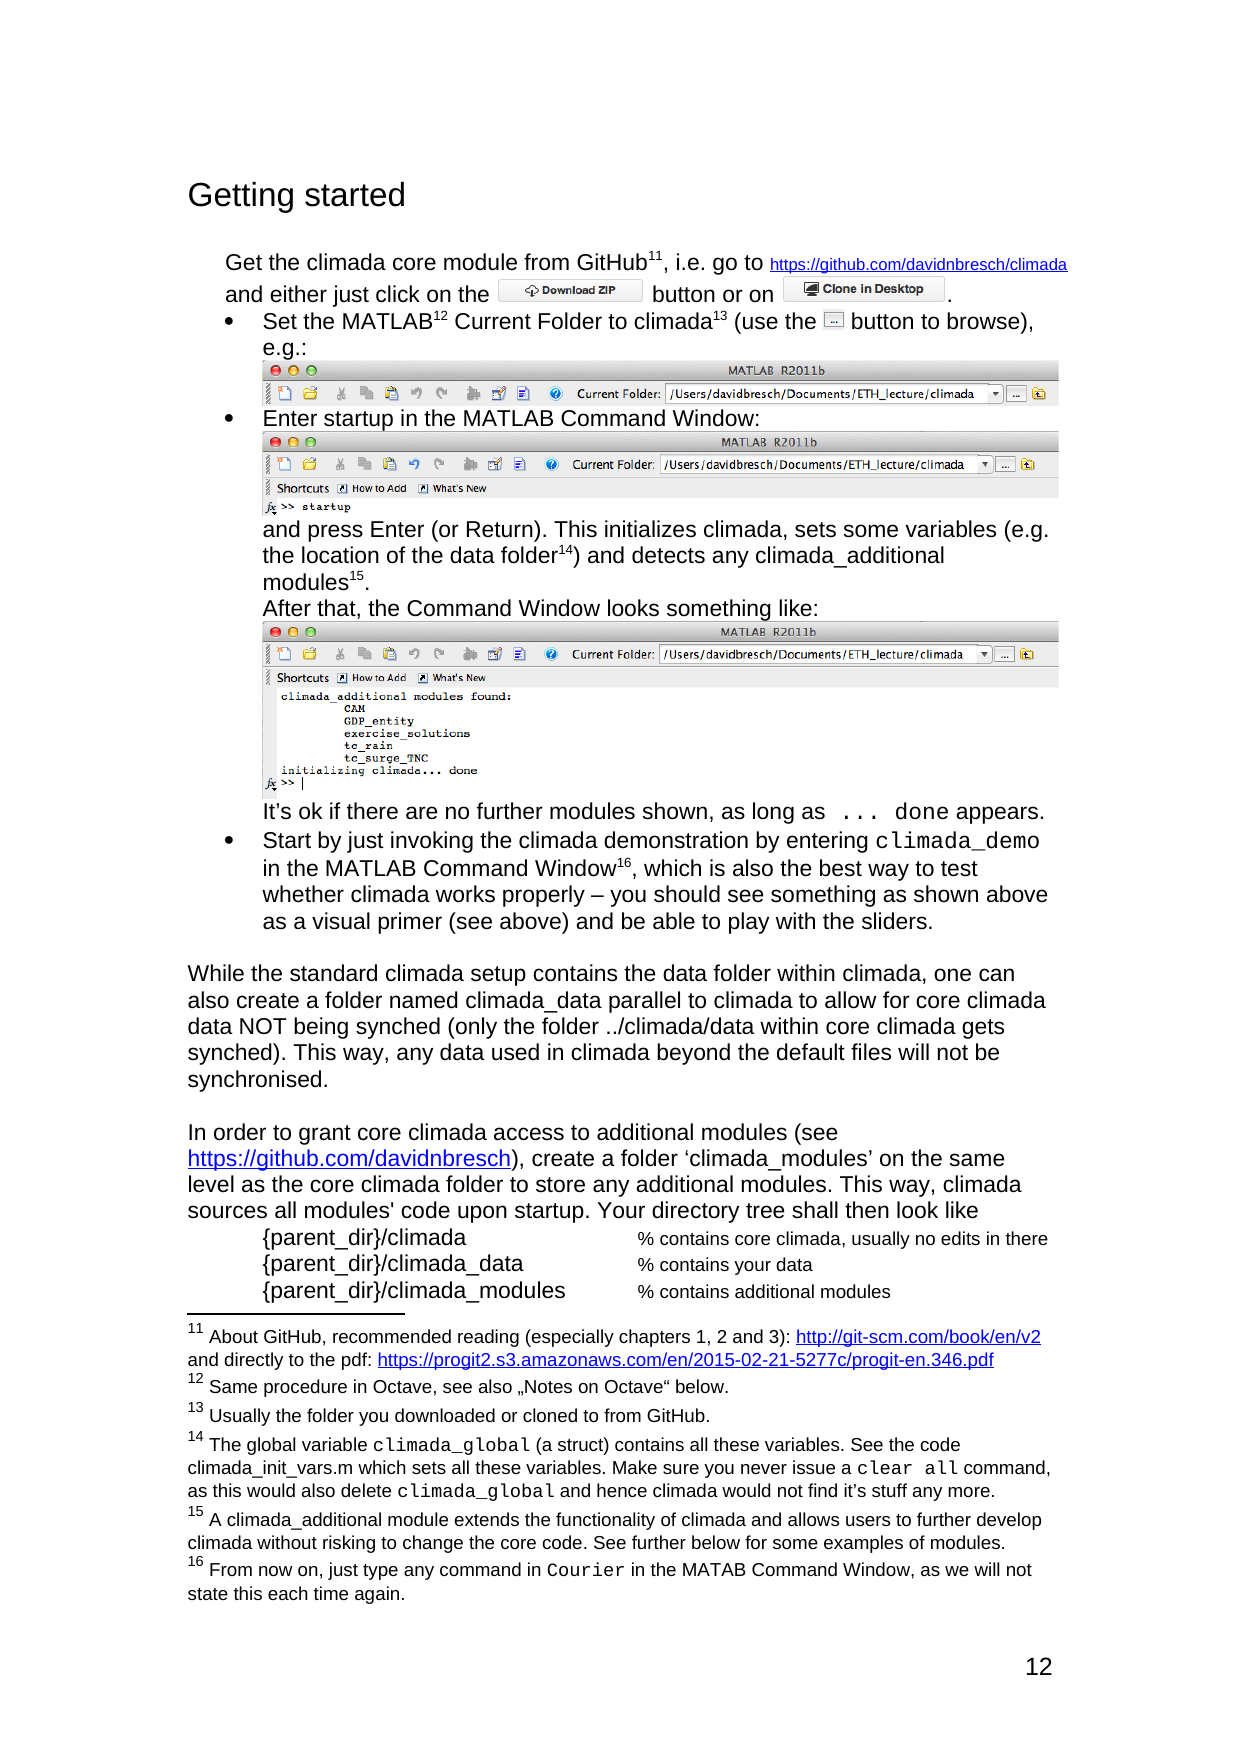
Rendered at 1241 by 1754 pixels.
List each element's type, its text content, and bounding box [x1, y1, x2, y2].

picture [822, 309, 845, 330]
list and press Enter (or Return). This initializes climada, sets some variables (e.g. the location of the data folder) and detects any climada_additional modules. After that, the Command Window looks something like: [262, 516, 1053, 621]
list Start by just invoking the climada demonstration by entering climada_demo in the MATLAB Command Window, which is also the best way to test whether climada works properly – you should see something as shown above as a visual primer (see above) and be able to play with the sliders. [225, 827, 1053, 934]
text {parent_dir}/climada_data % contains your data {parent_dir}/climada_modules % contains additional modules [262, 1250, 1053, 1303]
text Get the climada core module from GitHub, i.e. go to https://github.com/davidnbresch/climada and either just click on the button or on . [225, 248, 1089, 308]
list Enter startup in the MATLAB Command Window: [225, 405, 1053, 431]
picture [262, 360, 1059, 406]
picture [780, 274, 947, 303]
subtitle Getting started [187, 175, 1053, 213]
picture [262, 431, 1059, 516]
text {parent_dir}/climada % contains core climada, usually no edits in there [187, 1224, 1053, 1250]
picture [496, 277, 646, 303]
text While the standard climada setup contains the data folder within climada, one can also create a folder named climada_data parallel to climada to allow for core climada data NOT being synched (only the folder ../climada/data within core climada gets synched). This way, any data used in climada beyond the default files will not be synchronised. [187, 960, 1053, 1092]
list Set the MATLAB Current Folder to climada (use the button to browse), e.g.: [225, 308, 1074, 361]
list It’s ok if there are no further modules shown, as long as ... done appears. [262, 799, 1053, 827]
picture [262, 621, 1059, 799]
text In order to grant core climada access to additional modules (see https://github.com/davidnbresch), create a folder ‘climada_modules’ on the same level as the core climada folder to store any additional modules. This way, climada sources all modules' code upon startup. Your directory tree shall then look like [187, 1118, 1053, 1224]
